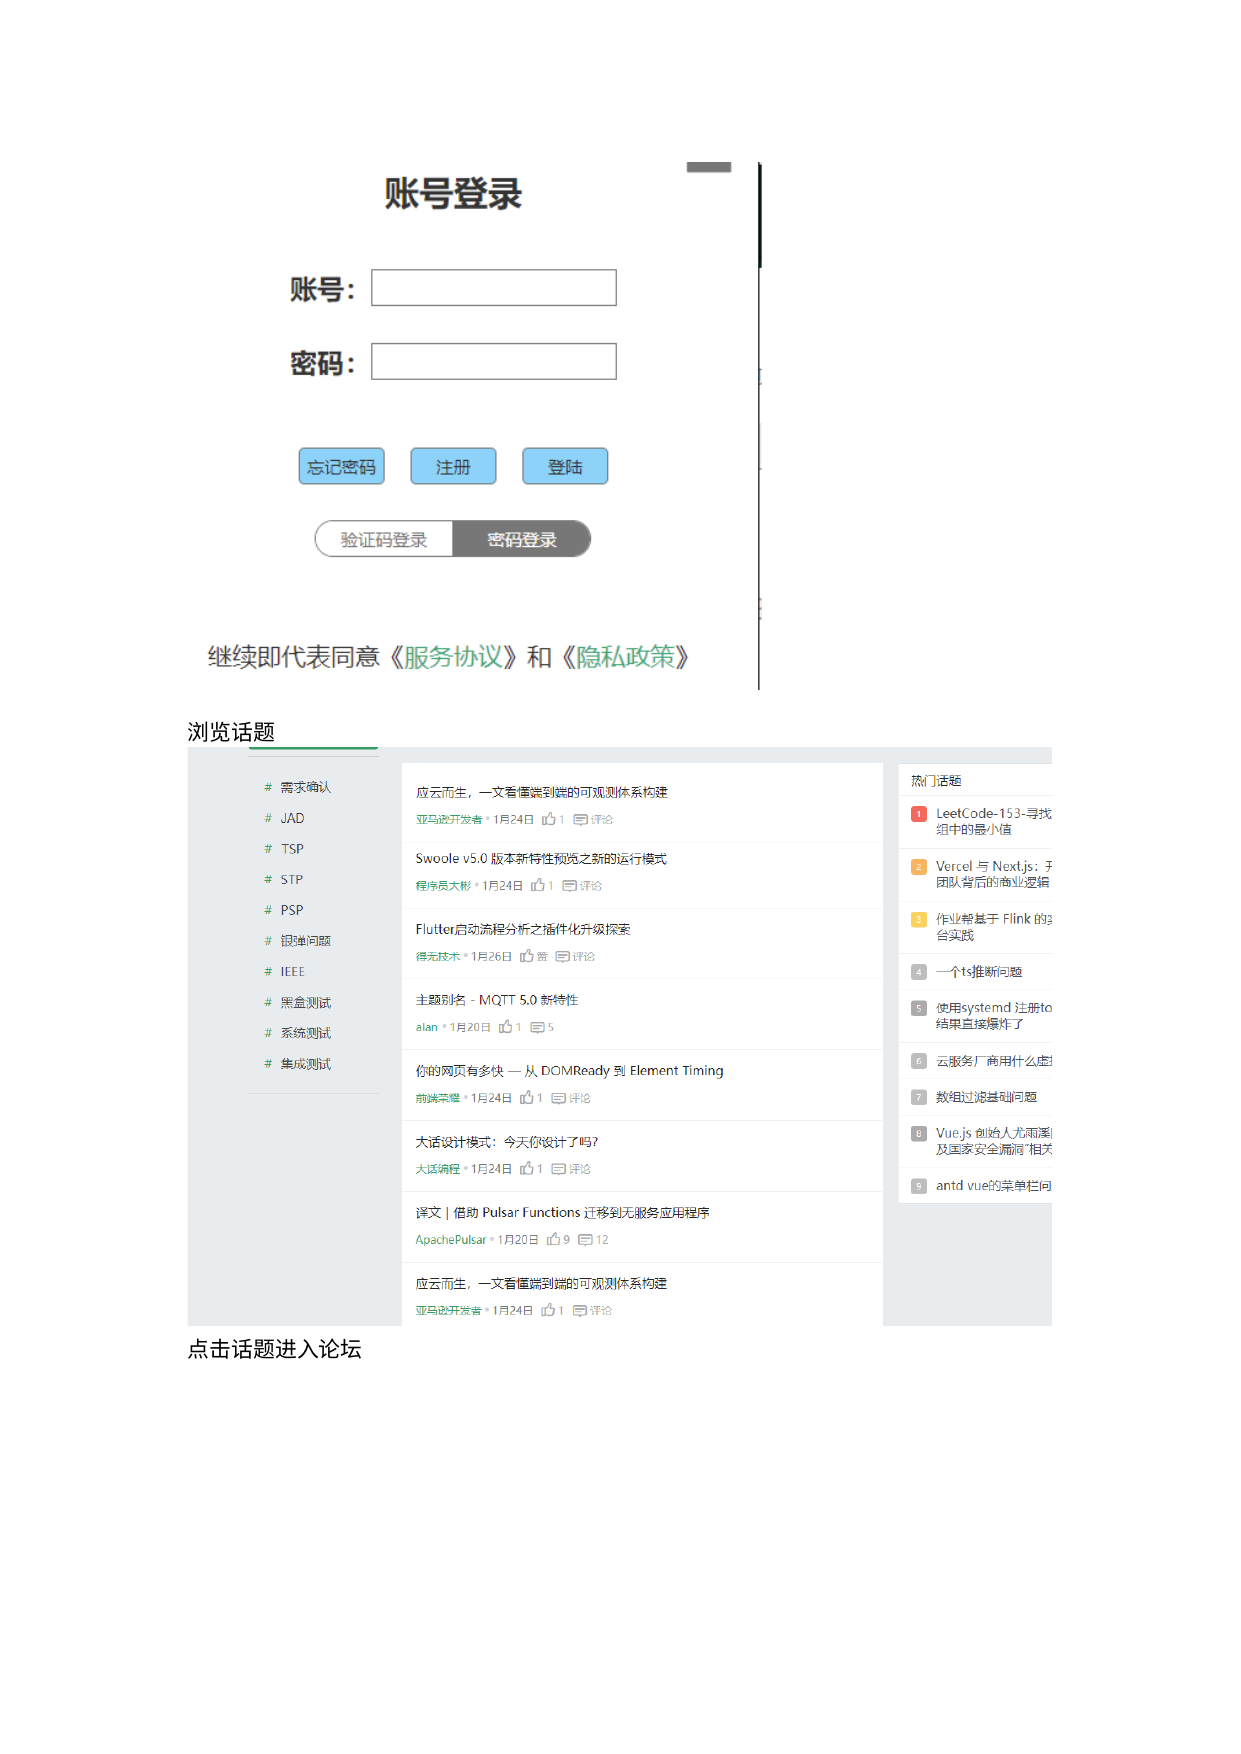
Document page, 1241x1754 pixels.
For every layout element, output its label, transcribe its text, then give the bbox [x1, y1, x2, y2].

picture [187, 747, 1052, 1326]
text 浏览话题 [187, 714, 1053, 747]
picture [187, 162, 762, 690]
text 点击话题进入论坛 [187, 1332, 1053, 1364]
